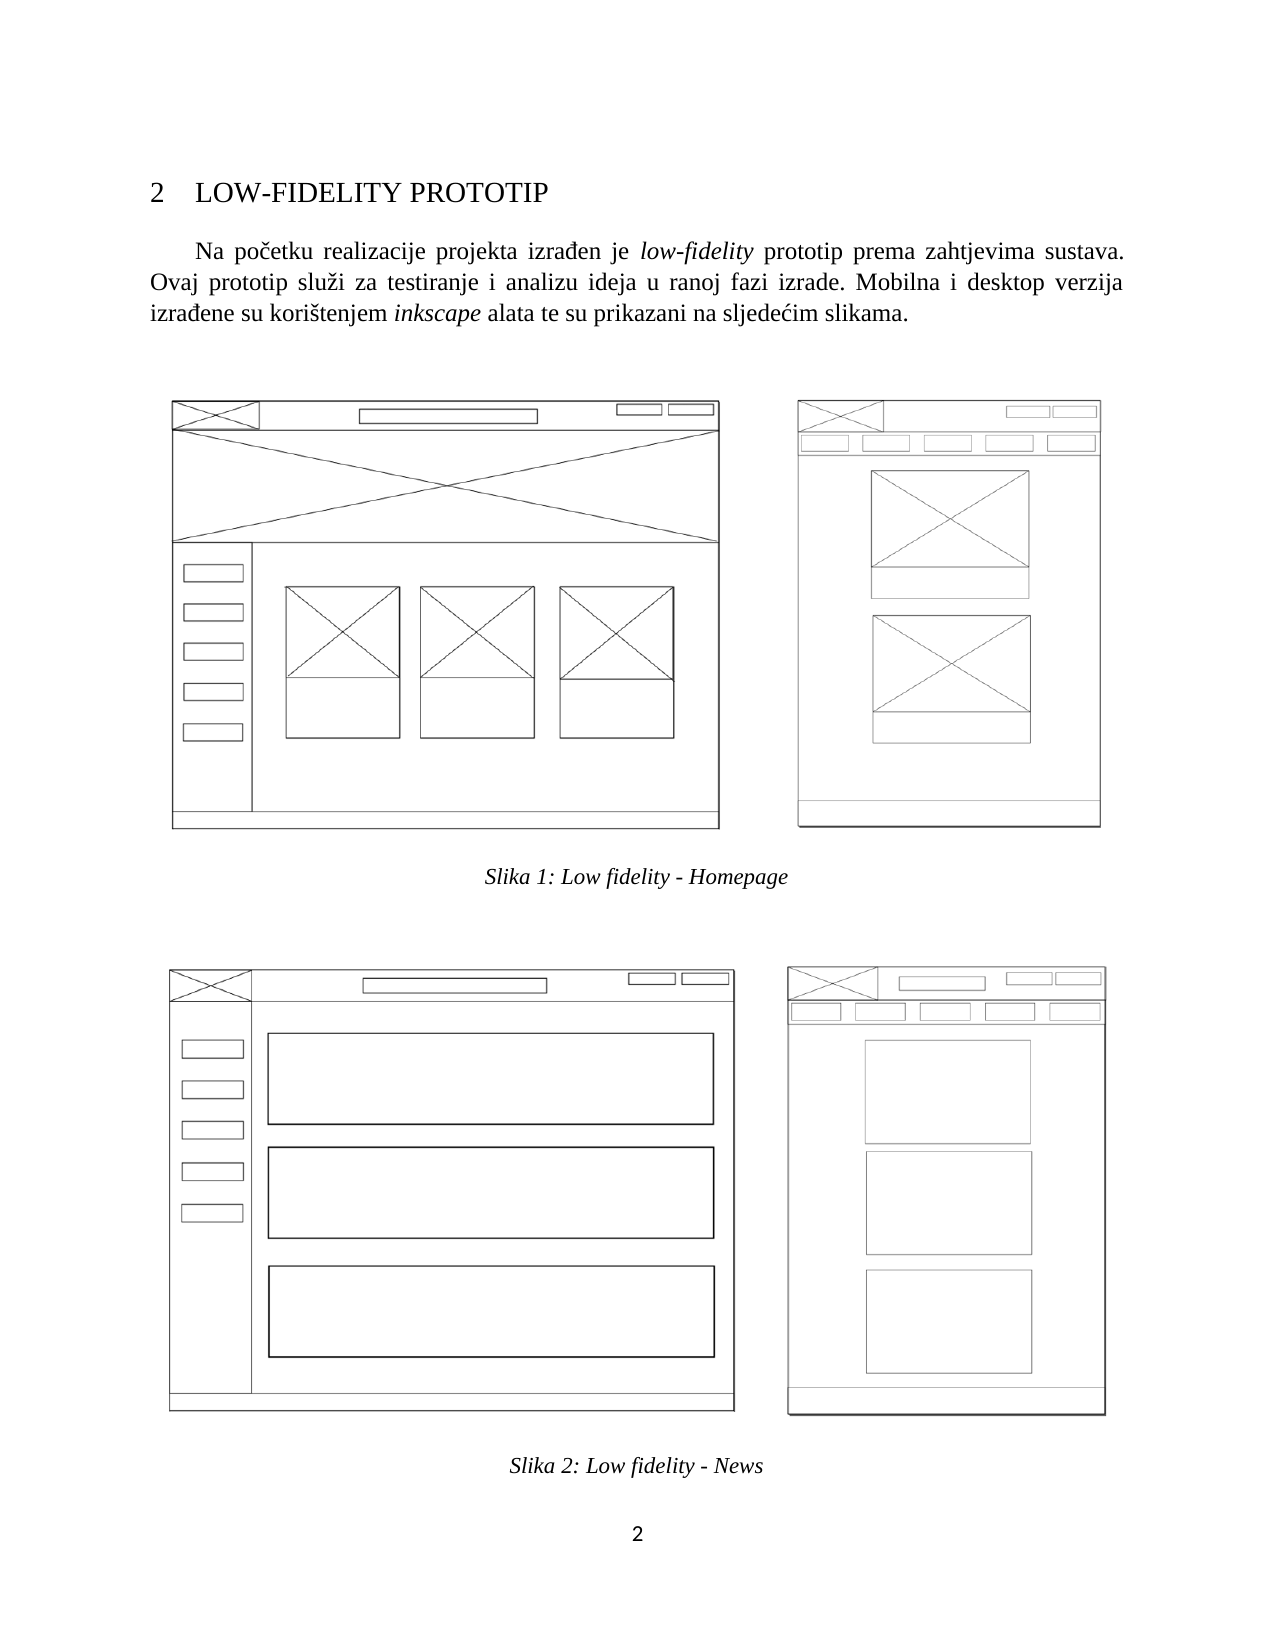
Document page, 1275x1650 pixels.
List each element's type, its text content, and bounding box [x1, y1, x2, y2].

picture [150, 957, 1125, 1432]
picture [150, 392, 1125, 844]
text Slika 2: Low fidelity - News [150, 1452, 1125, 1478]
text Na početku realizacije projekta izrađen je low-fidelity prototip prema zahtjevima sustava. Ovaj prototip služi za testiranje i analizu ideja u ranoj fazi izrade. Mobilna i desktop verzija izrađene su korištenjem inkscape alata te su prikazani na sljedećim slikama. [150, 236, 1125, 327]
subtitle Low-fidelity prototip [150, 175, 1125, 208]
text Slika 1: Low fidelity - Homepage [150, 863, 1125, 889]
